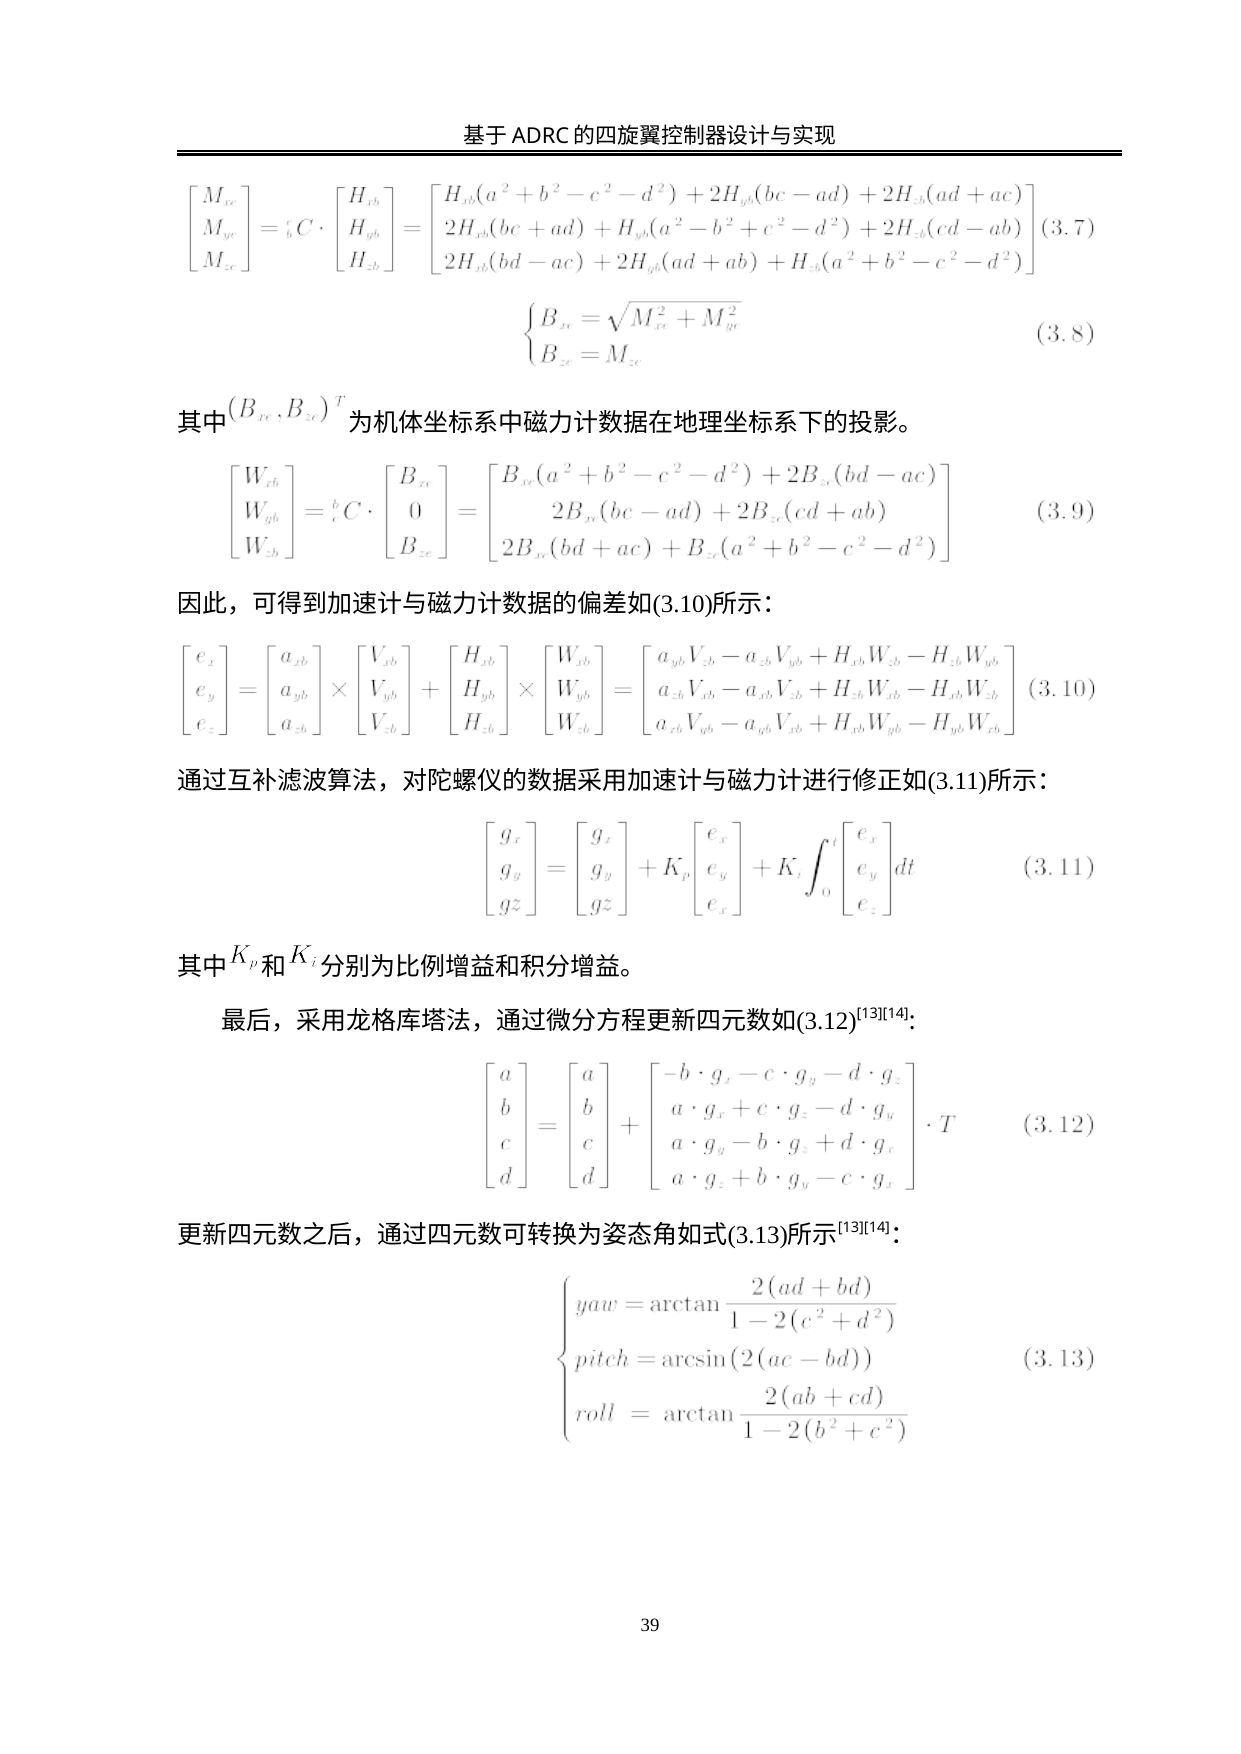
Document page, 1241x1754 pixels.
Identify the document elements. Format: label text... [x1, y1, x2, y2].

text 通过互补滤波算法，对陀螺仪的数据采用加速计与磁力计进行修正如(3.11)所示： [177, 638, 1097, 797]
text 其中为机体坐标系中磁力计数据在地理坐标系下的投影。 [177, 390, 1097, 439]
text 更新四元数之后，通过四元数可转换为姿态角如式(3.13)所示[13][14]： [177, 1214, 1097, 1251]
text 最后，采用龙格库塔法，通过微分方程更新四元数如(3.12)[13][14]: [177, 1001, 1097, 1037]
text 因此，可得到加速计与磁力计数据的偏差如(3.10)所示： [177, 584, 1097, 620]
text 其中和分别为比例增益和积分增益。 [177, 937, 1097, 983]
